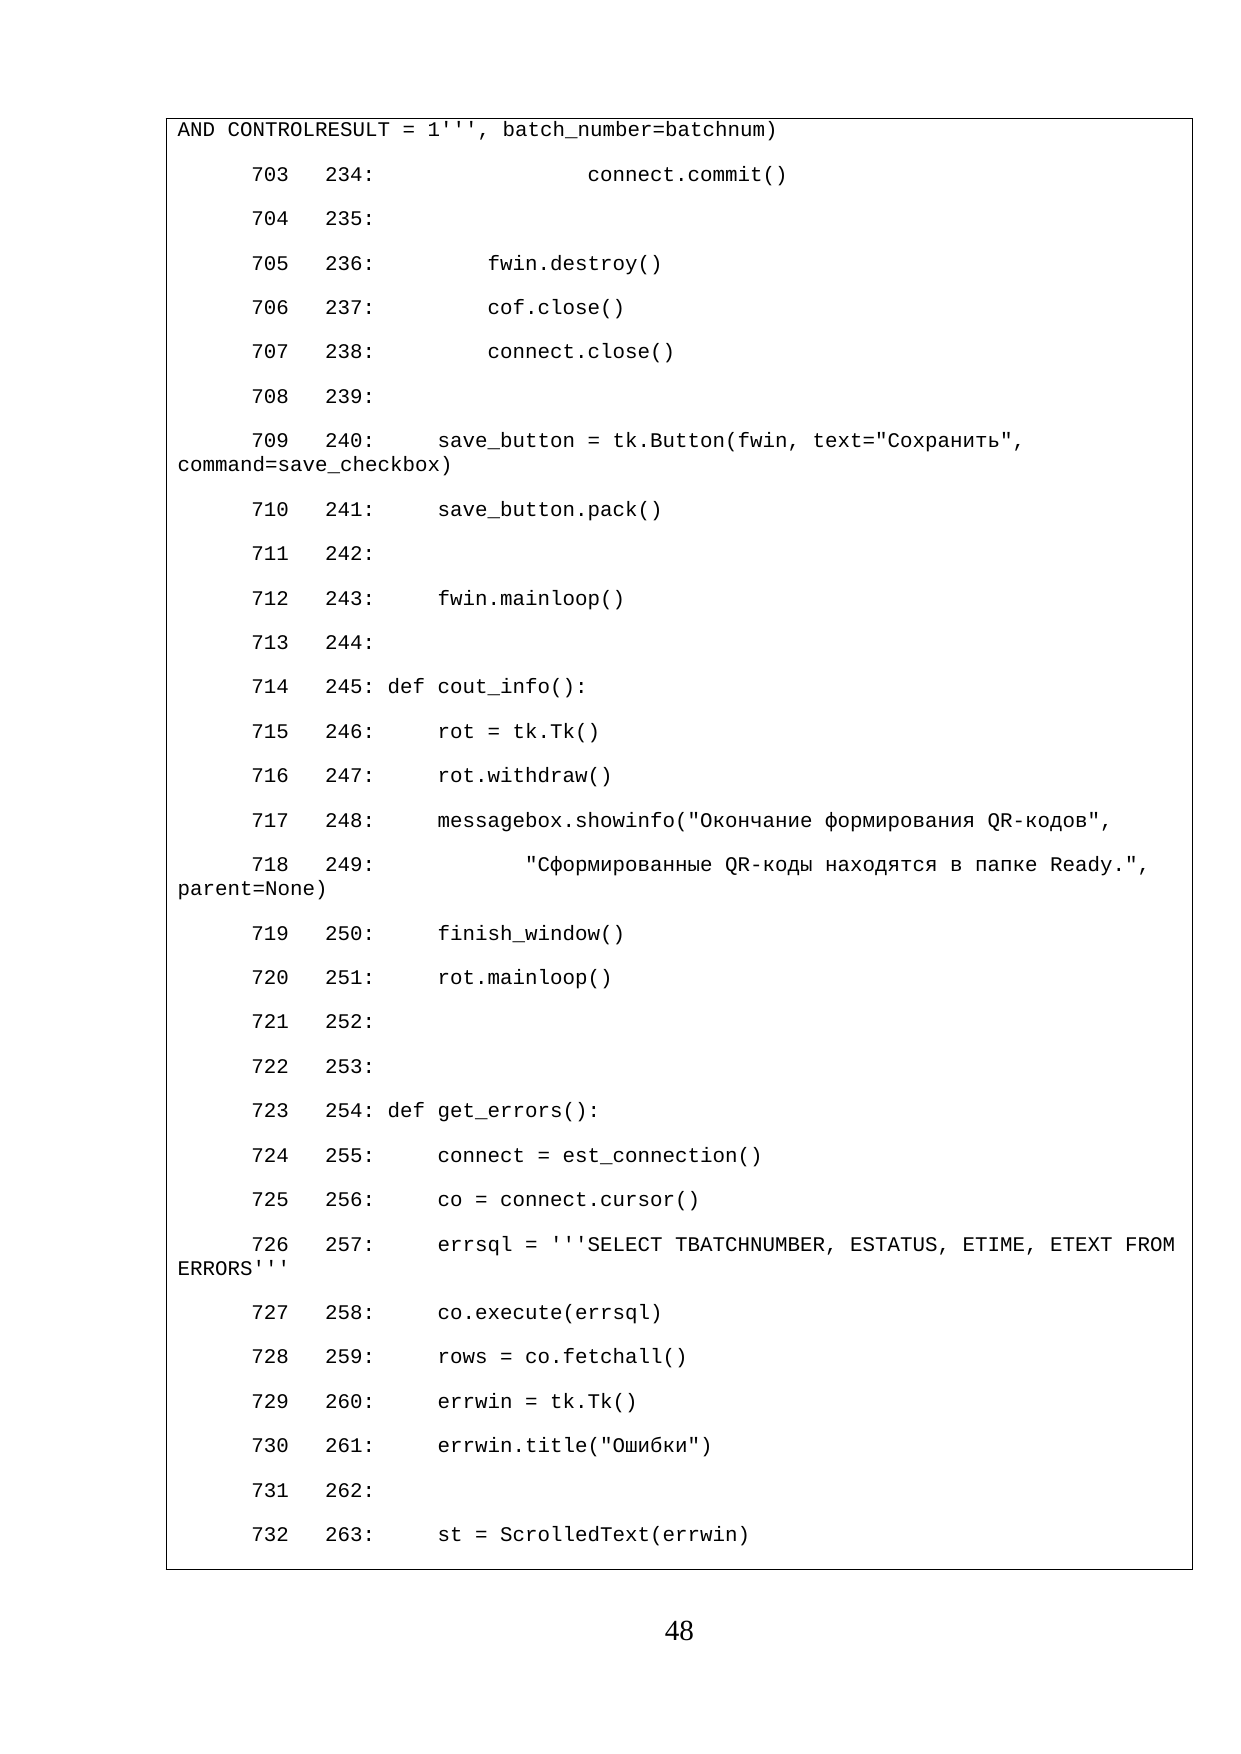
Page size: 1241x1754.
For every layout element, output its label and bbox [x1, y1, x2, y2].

table_header [167, 119, 1192, 1569]
